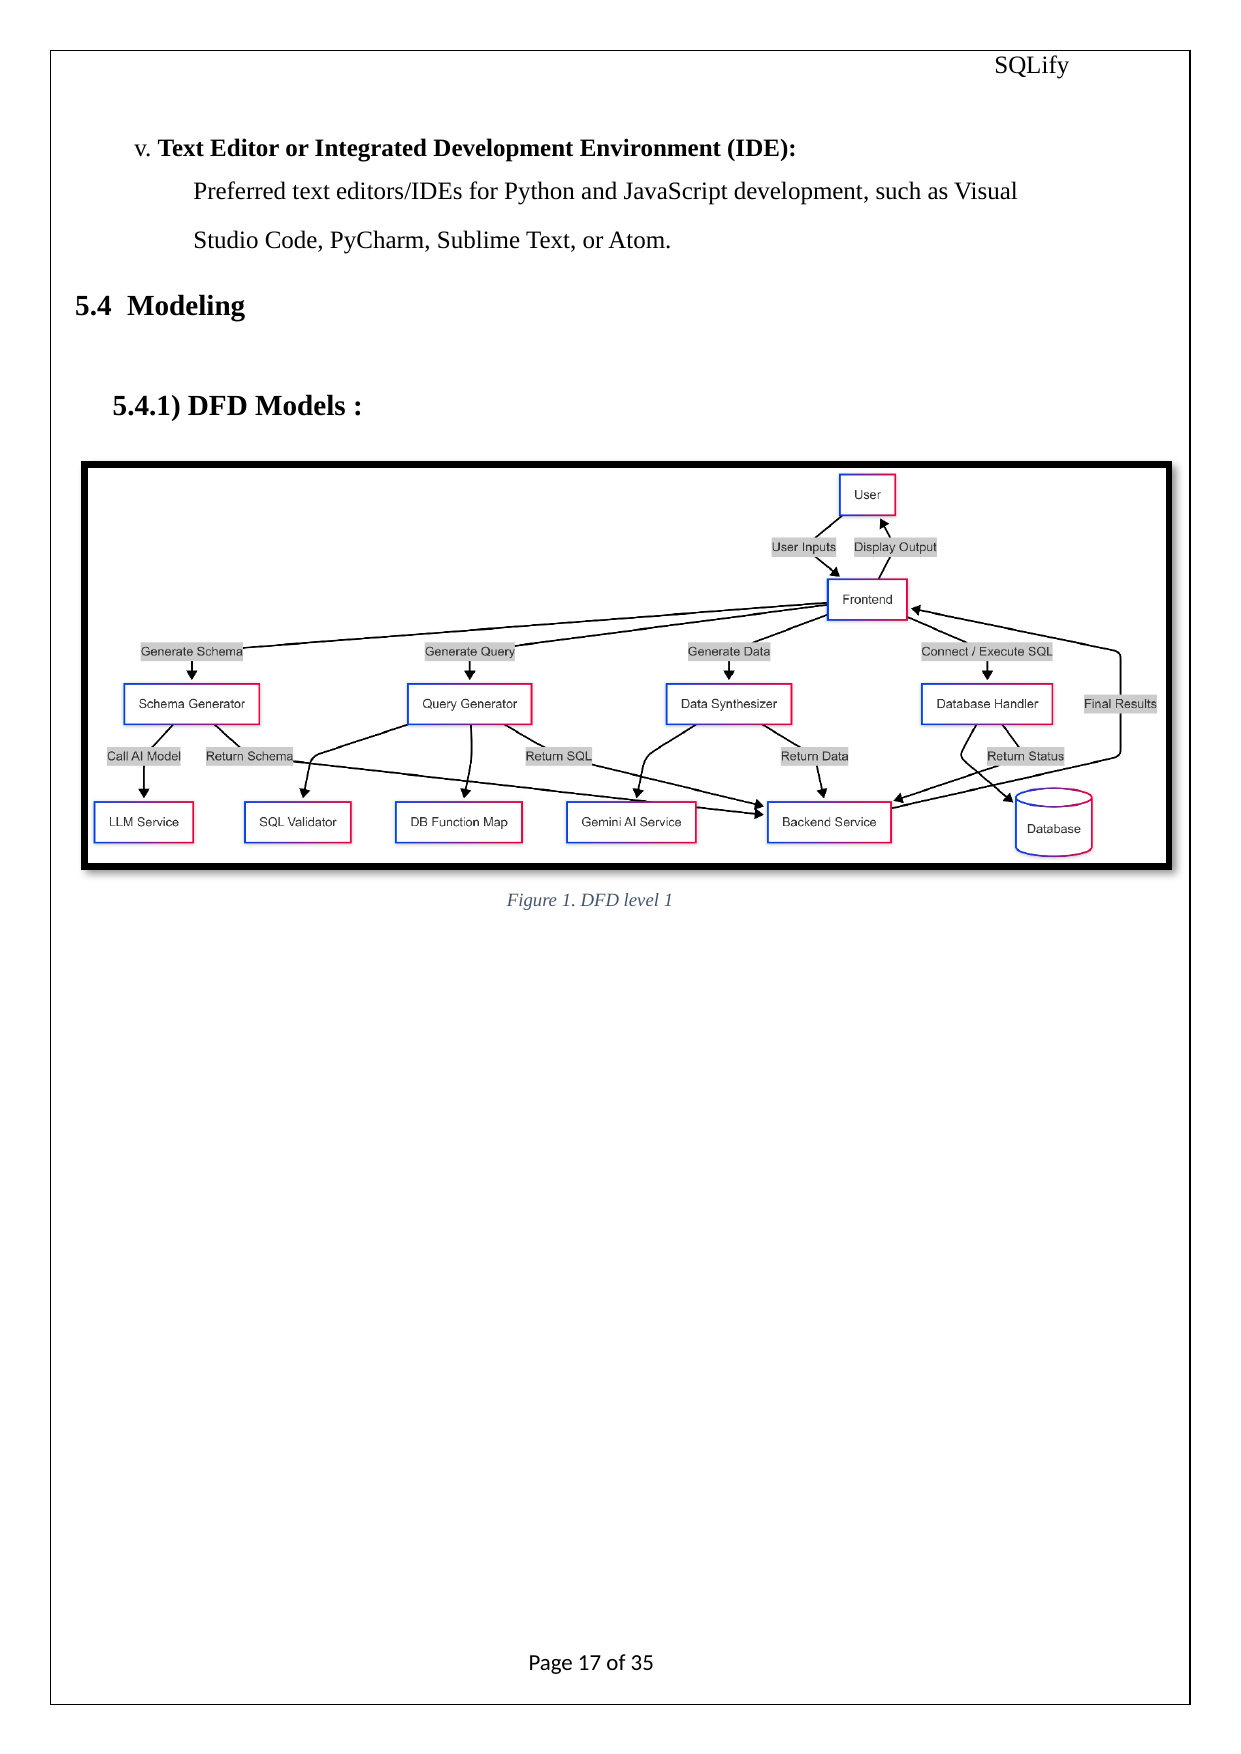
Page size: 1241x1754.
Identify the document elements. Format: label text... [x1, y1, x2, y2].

text 5.4.1) DFD Models : [112, 388, 1003, 421]
text Figure 1. DFD level 1 [112, 889, 1069, 910]
text v. Text Editor or Integrated Development Environment (IDE): Preferred text editors/IDEs for Python and JavaScript development, such as Visual Studio Code, PyCharm, Sublime Text, or Atom. [134, 133, 1079, 255]
picture [88, 468, 1166, 863]
subtitle 5.4 Modeling [75, 288, 1069, 322]
